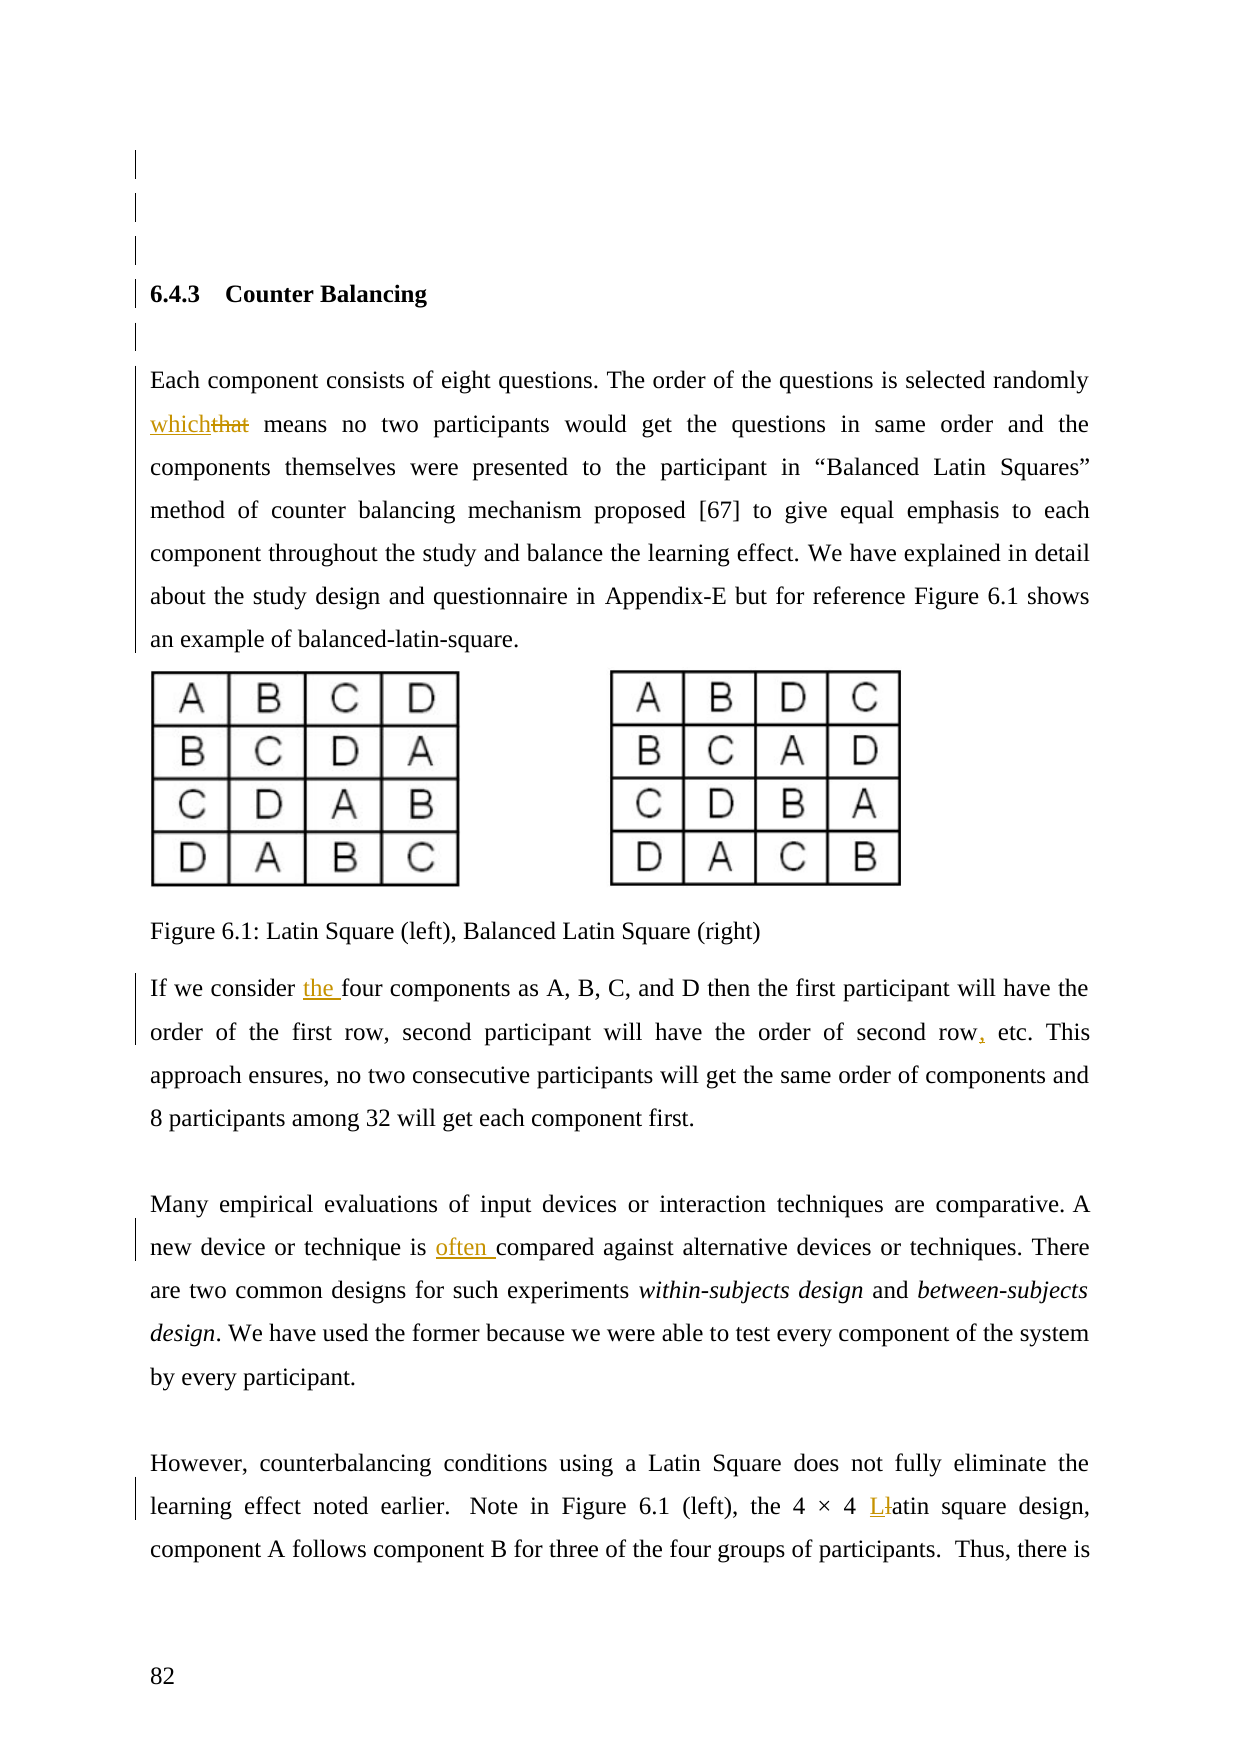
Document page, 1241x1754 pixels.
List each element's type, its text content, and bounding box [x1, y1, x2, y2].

text Each component consists of eight questions. The order of the questions is selected randomly means no two participants would get the questions in same order and the components themselves were presented to the participant in “Balanced Latin Squares” method of counter balancing mechanism proposed [67] to give equal emphasis to each component throughout the study and balance the learning effect. We have explained in detail about the study design and questionnaire in Appendix-E but for reference Figure 6.1 shows an example of balanced-latin-square. [150, 366, 1090, 653]
text If we consider four components as A, B, C, and D then the first participant will have the order of the first row, second participant will have the order of second row etc. This approach ensures, no two consecutive participants will get the same order of components and 8 participants among 32 will get each component first. [150, 973, 1090, 1132]
text Many empirical evaluations of input devices or interaction techniques are comparative. A new device or technique is compared against alternative devices or techniques. There are two common designs for such experiments within-subjects design and between-subjects design. We have used the former because we were able to test every component of the system by every participant. [150, 1189, 1090, 1390]
picture [606, 667, 902, 888]
text 6.4.3 Counter Balancing [150, 279, 1090, 308]
text Figure 6.1: Latin Square (left), Balanced Latin Square (right) [150, 916, 1090, 945]
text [150, 1448, 1090, 1563]
picture [150, 670, 461, 888]
